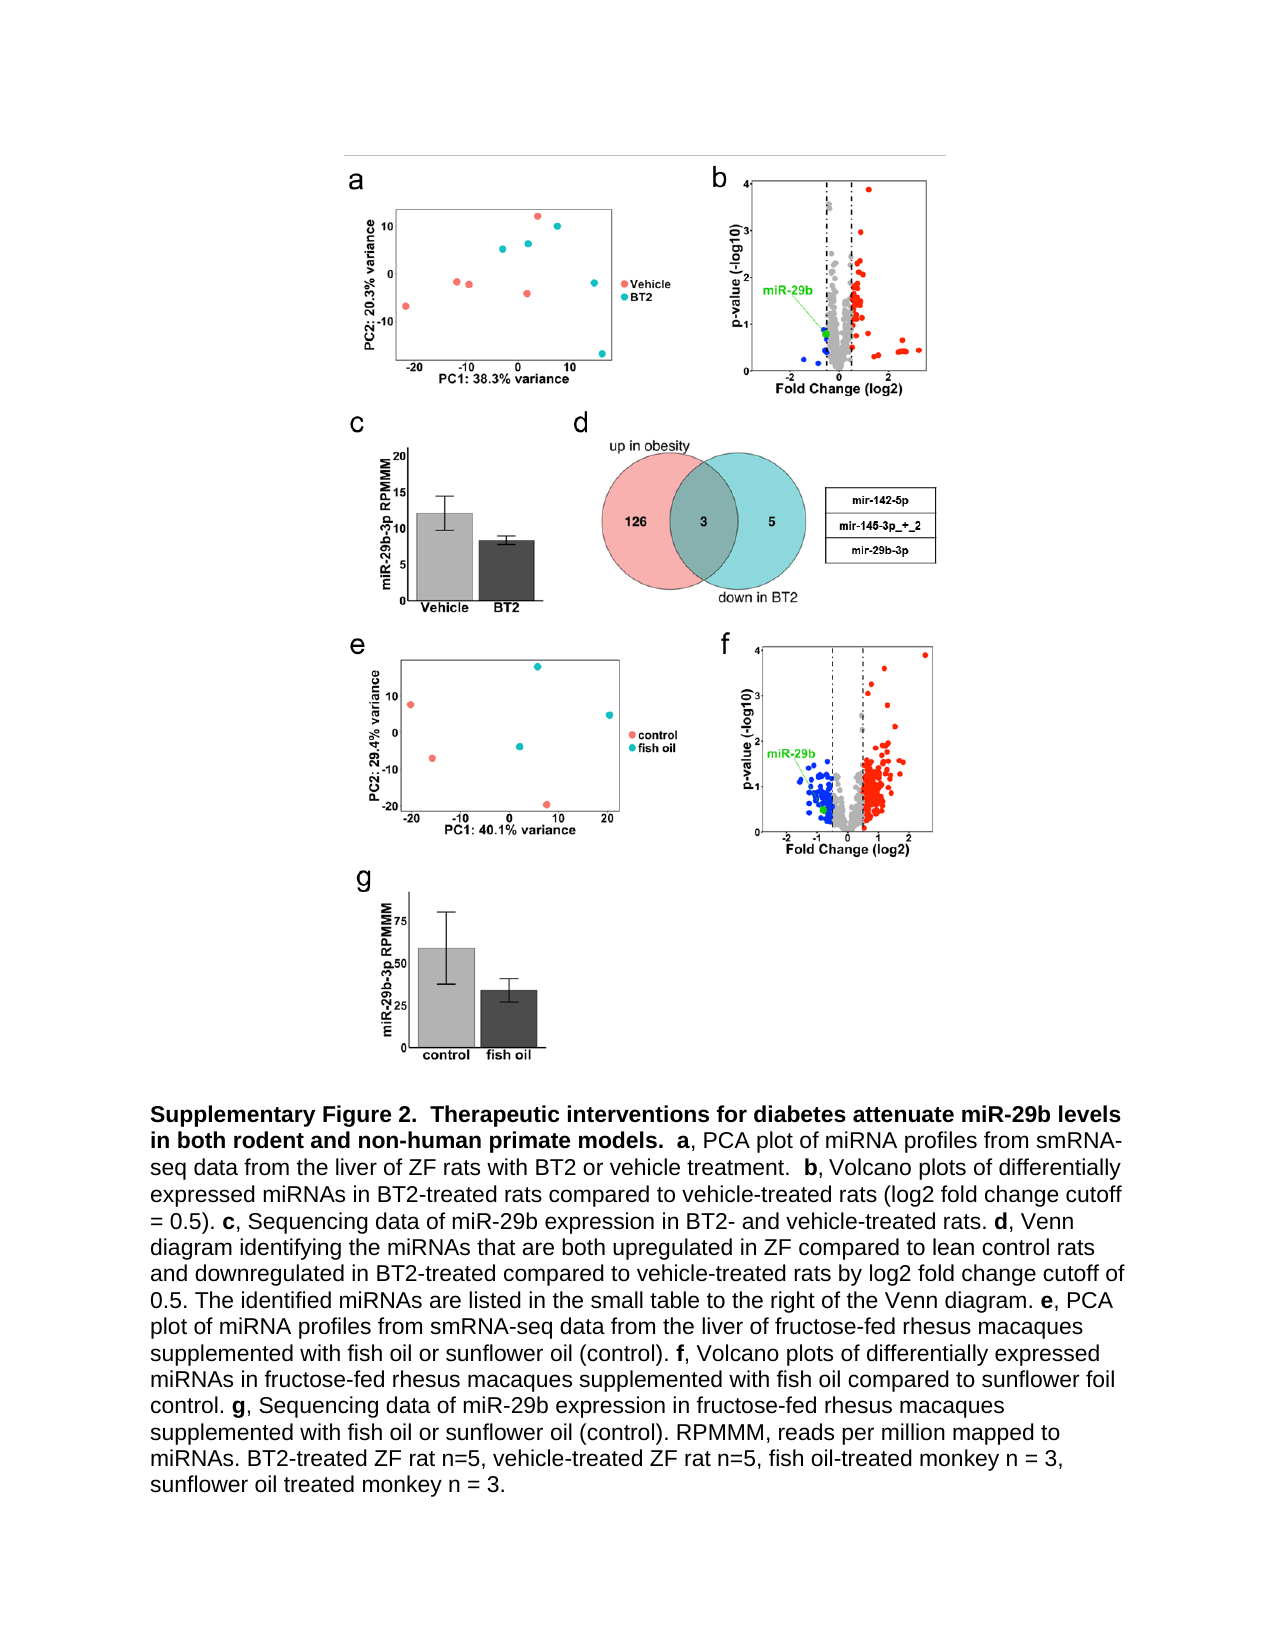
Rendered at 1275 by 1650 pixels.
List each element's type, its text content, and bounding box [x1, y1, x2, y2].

picture [329, 150, 946, 1080]
text Supplementary Figure 2. Therapeutic interventions for diabetes attenuate miR-29b levels in both rodent and non-human primate models. a, PCA plot of miRNA profiles from smRNA-seq data from the liver of ZF rats with BT2 or vehicle treatment. b, Volcano plots of differentially expressed miRNAs in BT2-treated rats compared to vehicle-treated rats (log2 fold change cutoff = 0.5). c, Sequencing data of miR-29b expression in BT2- and vehicle-treated rats. d, Venn diagram identifying the miRNAs that are both upregulated in ZF compared to lean control rats and downregulated in BT2-treated compared to vehicle-treated rats by log2 fold change cutoff of 0.5. The identified miRNAs are listed in the small table to the right of the Venn diagram. e, PCA plot of miRNA profiles from smRNA-seq data from the liver of fructose-fed rhesus macaques supplemented with fish oil or sunflower oil (control). f, Volcano plots of differentially expressed miRNAs in fructose-fed rhesus macaques supplemented with fish oil compared to sunflower foil control. g, Sequencing data of miR-29b expression in fructose-fed rhesus macaques supplemented with fish oil or sunflower oil (control). RPMMM, reads per million mapped to miRNAs. BT2-treated ZF rat n=5, vehicle-treated ZF rat n=5, fish oil-treated monkey n = 3, sunflower oil treated monkey n = 3. [150, 1101, 1125, 1498]
